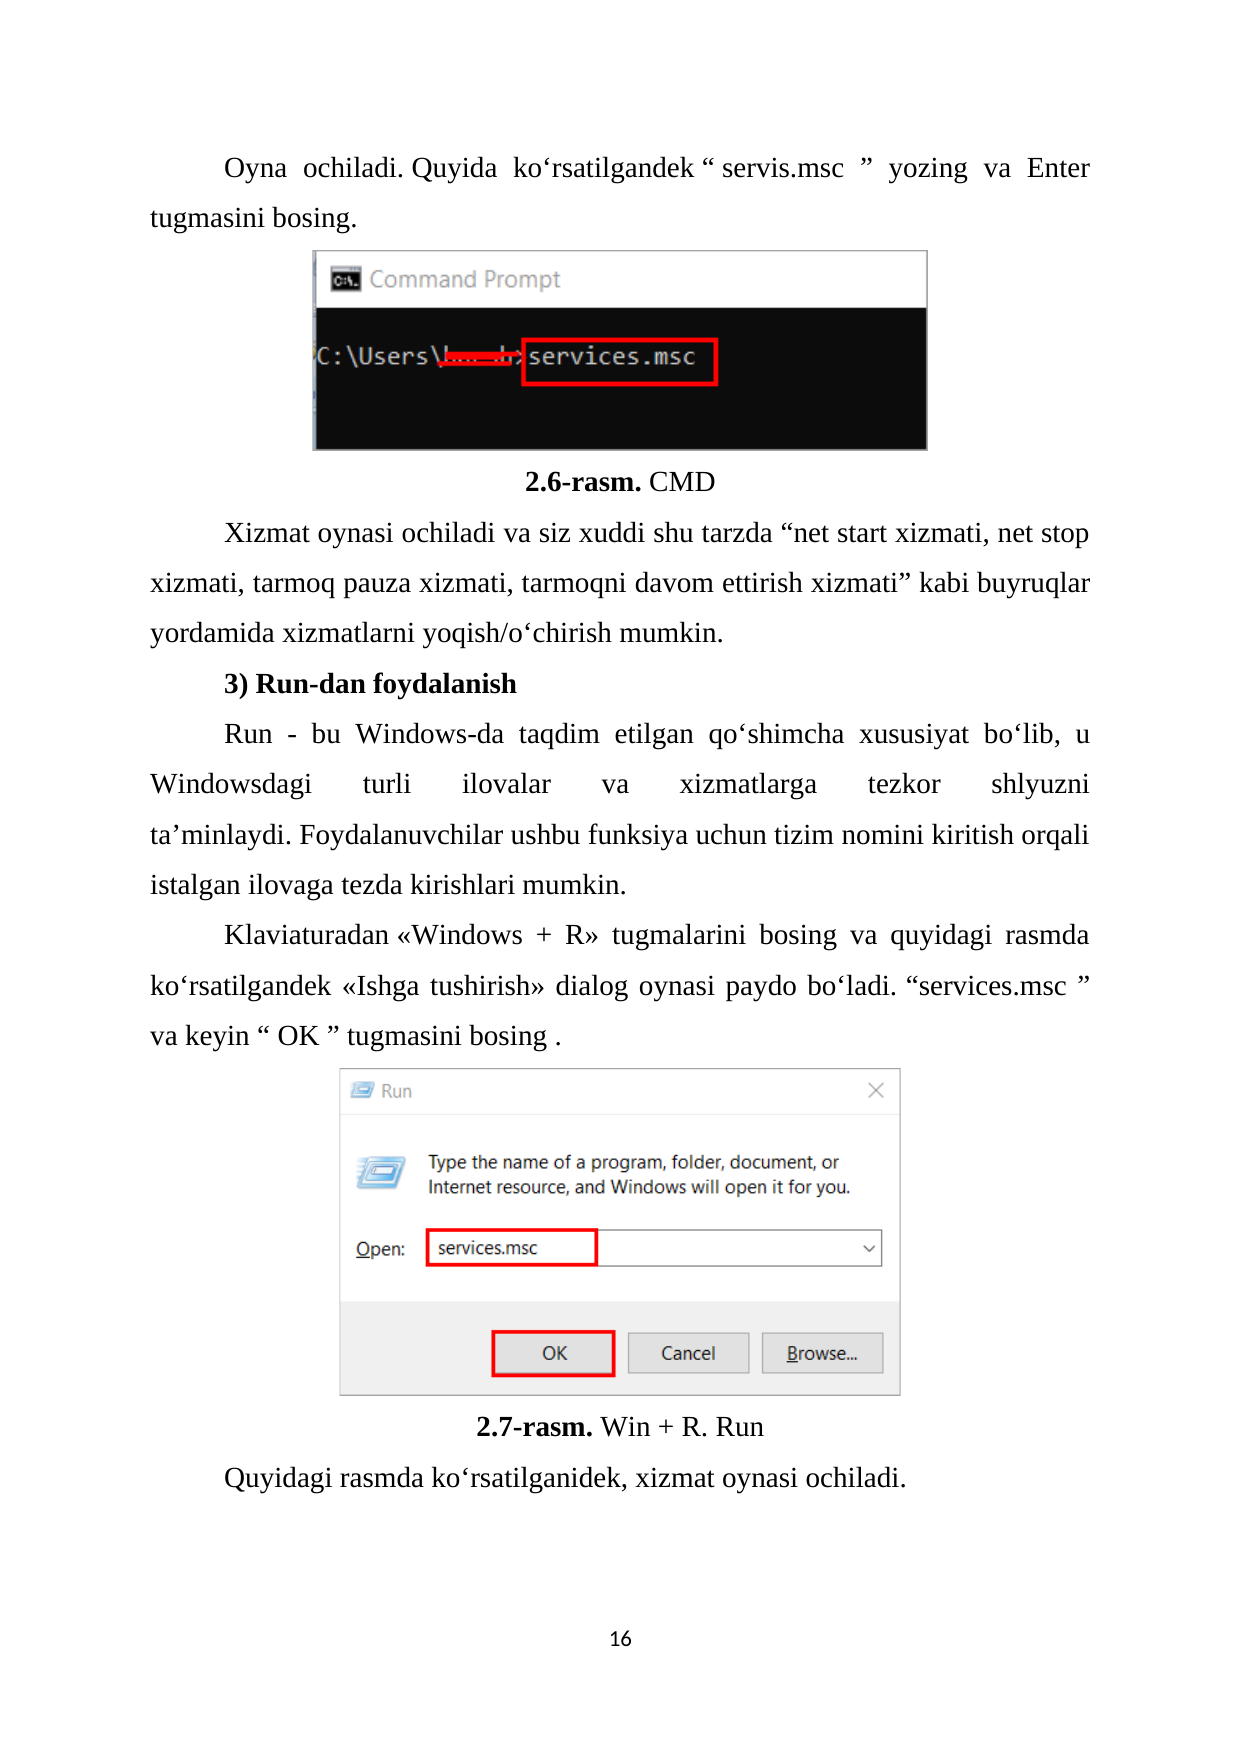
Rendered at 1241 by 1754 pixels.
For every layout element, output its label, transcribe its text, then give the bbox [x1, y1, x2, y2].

text Quyidagi rasmda ko‘rsatilganidek, xizmat oynasi ochiladi. [150, 1460, 1090, 1493]
text Run - bu Windows-da taqdim etilgan qo‘shimcha xususiyat bo‘lib, u Windowsdagi turli ilovalar va xizmatlarga tezkor shlyuzni ta’minlaydi. Foydalanuvchilar ushbu funksiya uchun tizim nomini kiritish orqali istalgan ilovaga tezda kirishlari mumkin. [150, 716, 1090, 901]
text 2.7-rasm. Win + R. Run [150, 1409, 1090, 1443]
text Oyna ochiladi. Quyida ko‘rsatilgandek “ servis.msc ” yozing va Enter tugmasini bosing. [150, 150, 1090, 234]
text 2.6-rasm. CMD [150, 464, 1090, 498]
picture [312, 250, 928, 451]
text Klaviaturadan «Windows + R» tugmalarini bosing va quyidagi rasmda ko‘rsatilgandek «Ishga tushirish» dialog oynasi paydo bo‘ladi. “services.msc ” va keyin “ OK ” tugmasini bosing . [150, 917, 1090, 1052]
text 3) Run-dan foydalanish [150, 666, 1090, 699]
text Xizmat oynasi ochiladi va siz xuddi shu tarzda “net start xizmati, net stop xizmati, tarmoq pauza xizmati, tarmoqni davom ettirish xizmati” kabi buyruqlar yordamida xizmatlarni yoqish/o‘chirish mumkin. [150, 515, 1090, 649]
picture [339, 1068, 901, 1396]
